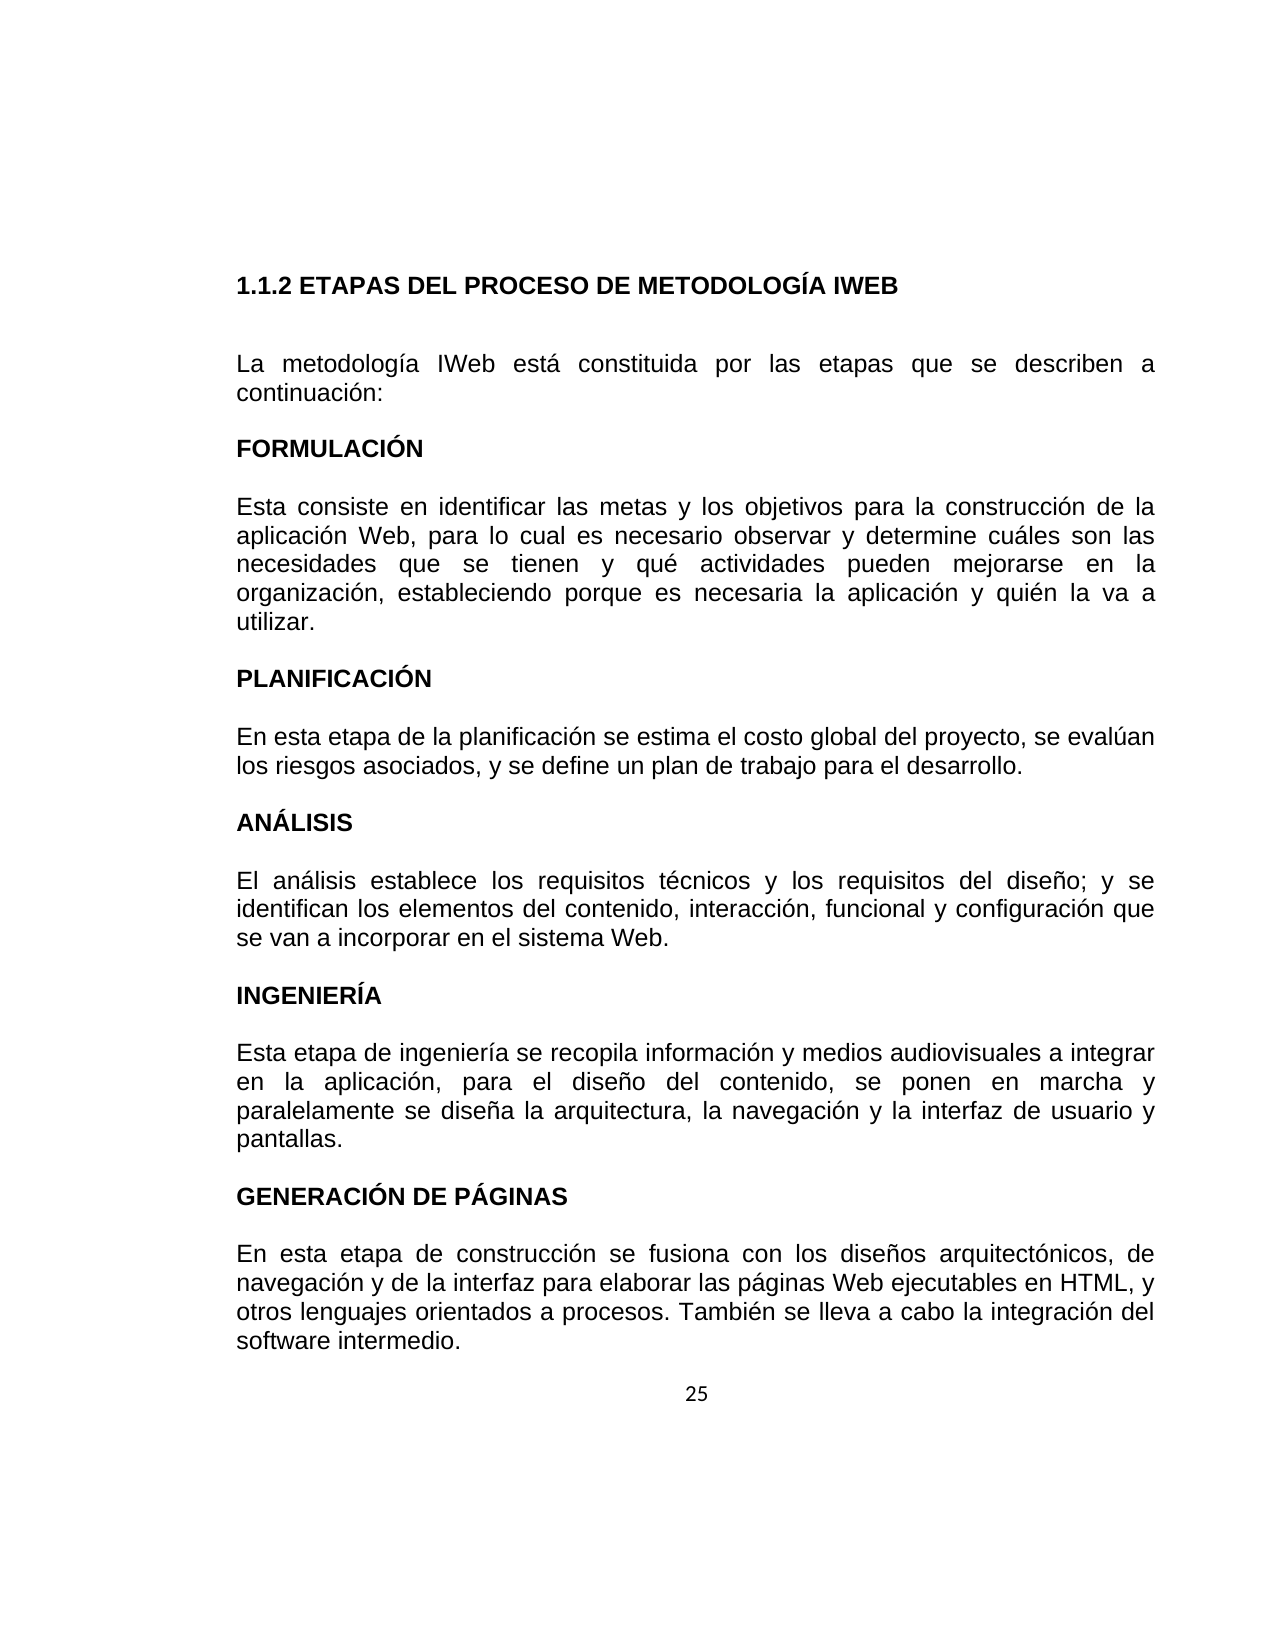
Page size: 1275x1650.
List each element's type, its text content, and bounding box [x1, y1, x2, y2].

text FORMULACIÓN [236, 434, 1157, 463]
subtitle 1.1.2 ETAPAS DEL PROCESO DE METODOLOGÍA IWEB [236, 271, 1157, 300]
text PLANIFICACIÓN [236, 664, 1157, 693]
text GENERACIÓN DE PÁGINAS [236, 1182, 1157, 1211]
text En esta etapa de la planificación se estima el costo global del proyecto, se evalúan los riesgos asociados, y se define un plan de trabajo para el desarrollo. [236, 722, 1157, 779]
text En esta etapa de construcción se fusiona con los diseños arquitectónicos, de navegación y de la interfaz para elaborar las páginas Web ejecutables en HTML, y otros lenguajes orientados a procesos. También se lleva a cabo la integración del software intermedio. [236, 1239, 1157, 1354]
text La metodología IWeb está constituida por las etapas que se describen a continuación: [236, 349, 1157, 406]
text ANÁLISIS [236, 808, 1157, 837]
text Esta consiste en identificar las metas y los objetivos para la construcción de la aplicación Web, para lo cual es necesario observar y determine cuáles son las necesidades que se tienen y qué actividades pueden mejorarse en la organización, estableciendo porque es necesaria la aplicación y quién la va a utilizar. [236, 492, 1157, 636]
text INGENIERÍA [236, 981, 1157, 1009]
text El análisis establece los requisitos técnicos y los requisitos del diseño; y se identifican los elementos del contenido, interacción, funcional y configuración que se van a incorporar en el sistema Web. [236, 866, 1157, 952]
text Esta etapa de ingeniería se recopila información y medios audiovisuales a integrar en la aplicación, para el diseño del contenido, se ponen en marcha y paralelamente se diseña la arquitectura, la navegación y la interfaz de usuario y pantallas. [236, 1038, 1157, 1153]
